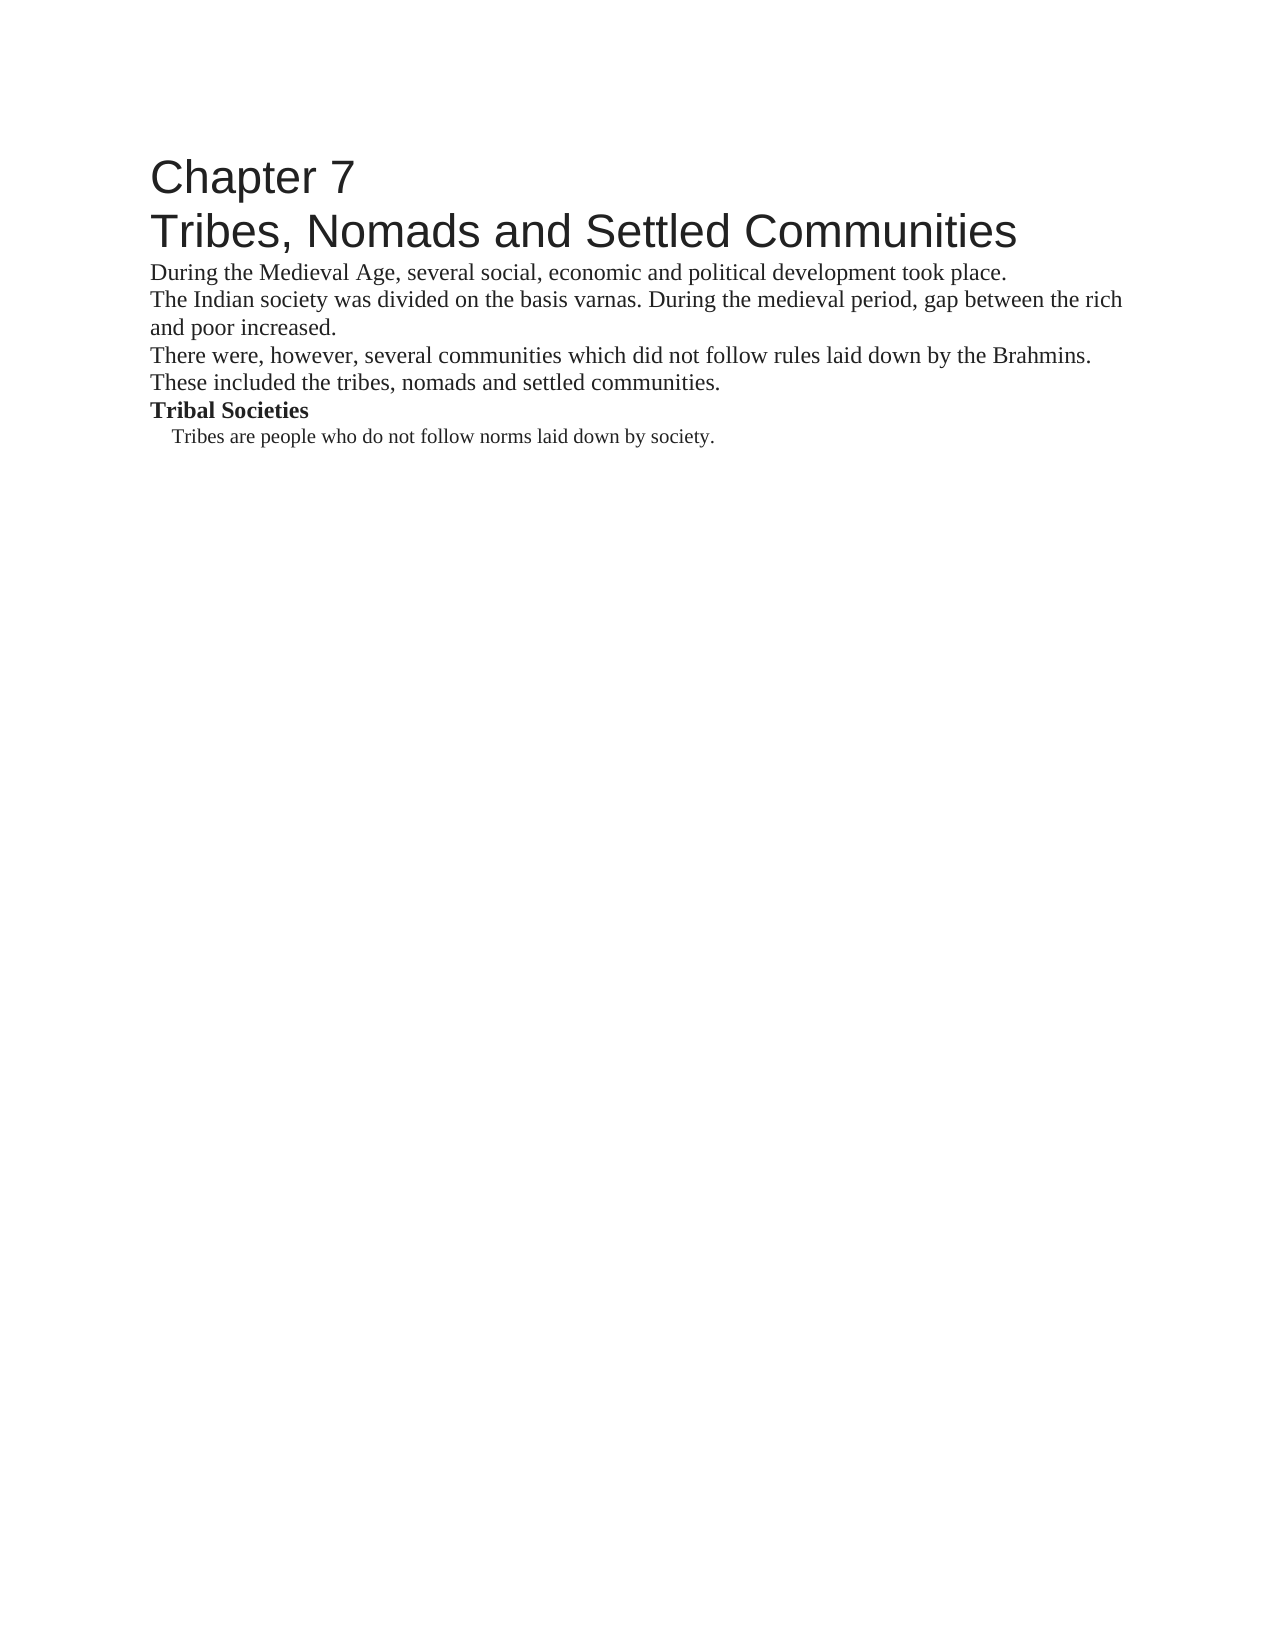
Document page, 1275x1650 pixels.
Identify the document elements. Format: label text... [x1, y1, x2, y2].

text  Tribes are people who do not follow norms laid down by society. [150, 423, 1125, 448]
text Tribal Societies [150, 396, 1125, 423]
text During the Medieval Age, several social, economic and political development took place. [150, 258, 1125, 286]
text The Indian society was divided on the basis varnas. During the medieval period, gap between the rich and poor increased. [150, 286, 1125, 341]
text Chapter 7 [150, 150, 1125, 204]
text Tribes, Nomads and Settled Communities [150, 204, 1125, 258]
text There were, however, several communities which did not follow rules laid down by the Brahmins. These included the tribes, nomads and settled communities. [150, 341, 1125, 396]
